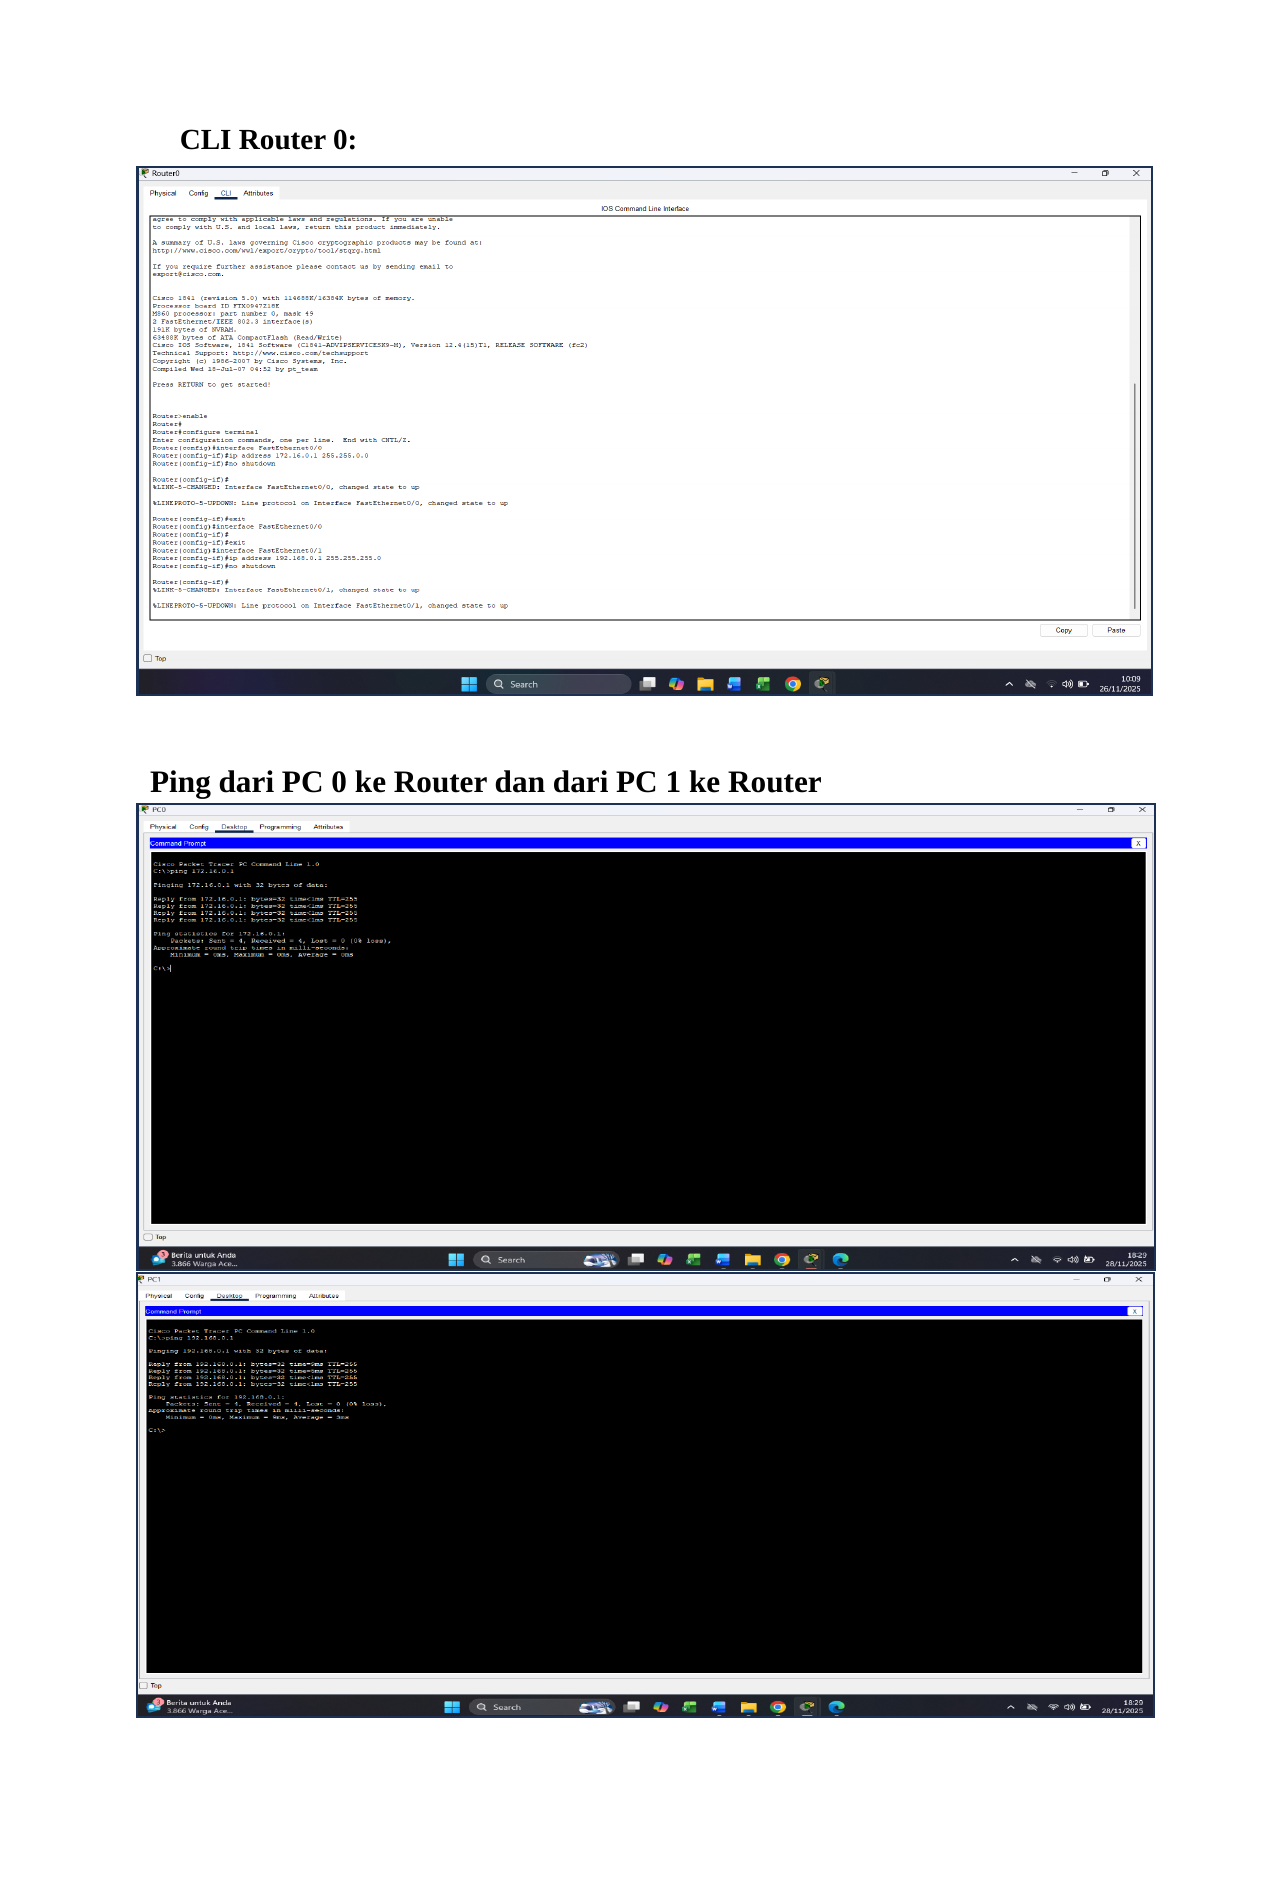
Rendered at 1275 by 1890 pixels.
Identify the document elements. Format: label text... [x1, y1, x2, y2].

picture [138, 1274, 1153, 1716]
picture [139, 168, 1151, 694]
text CLI Router 0: [179, 122, 1125, 155]
text Ping dari PC 0 ke Router dan dari PC 1 ke Router [150, 763, 1125, 799]
picture [139, 805, 1154, 1269]
